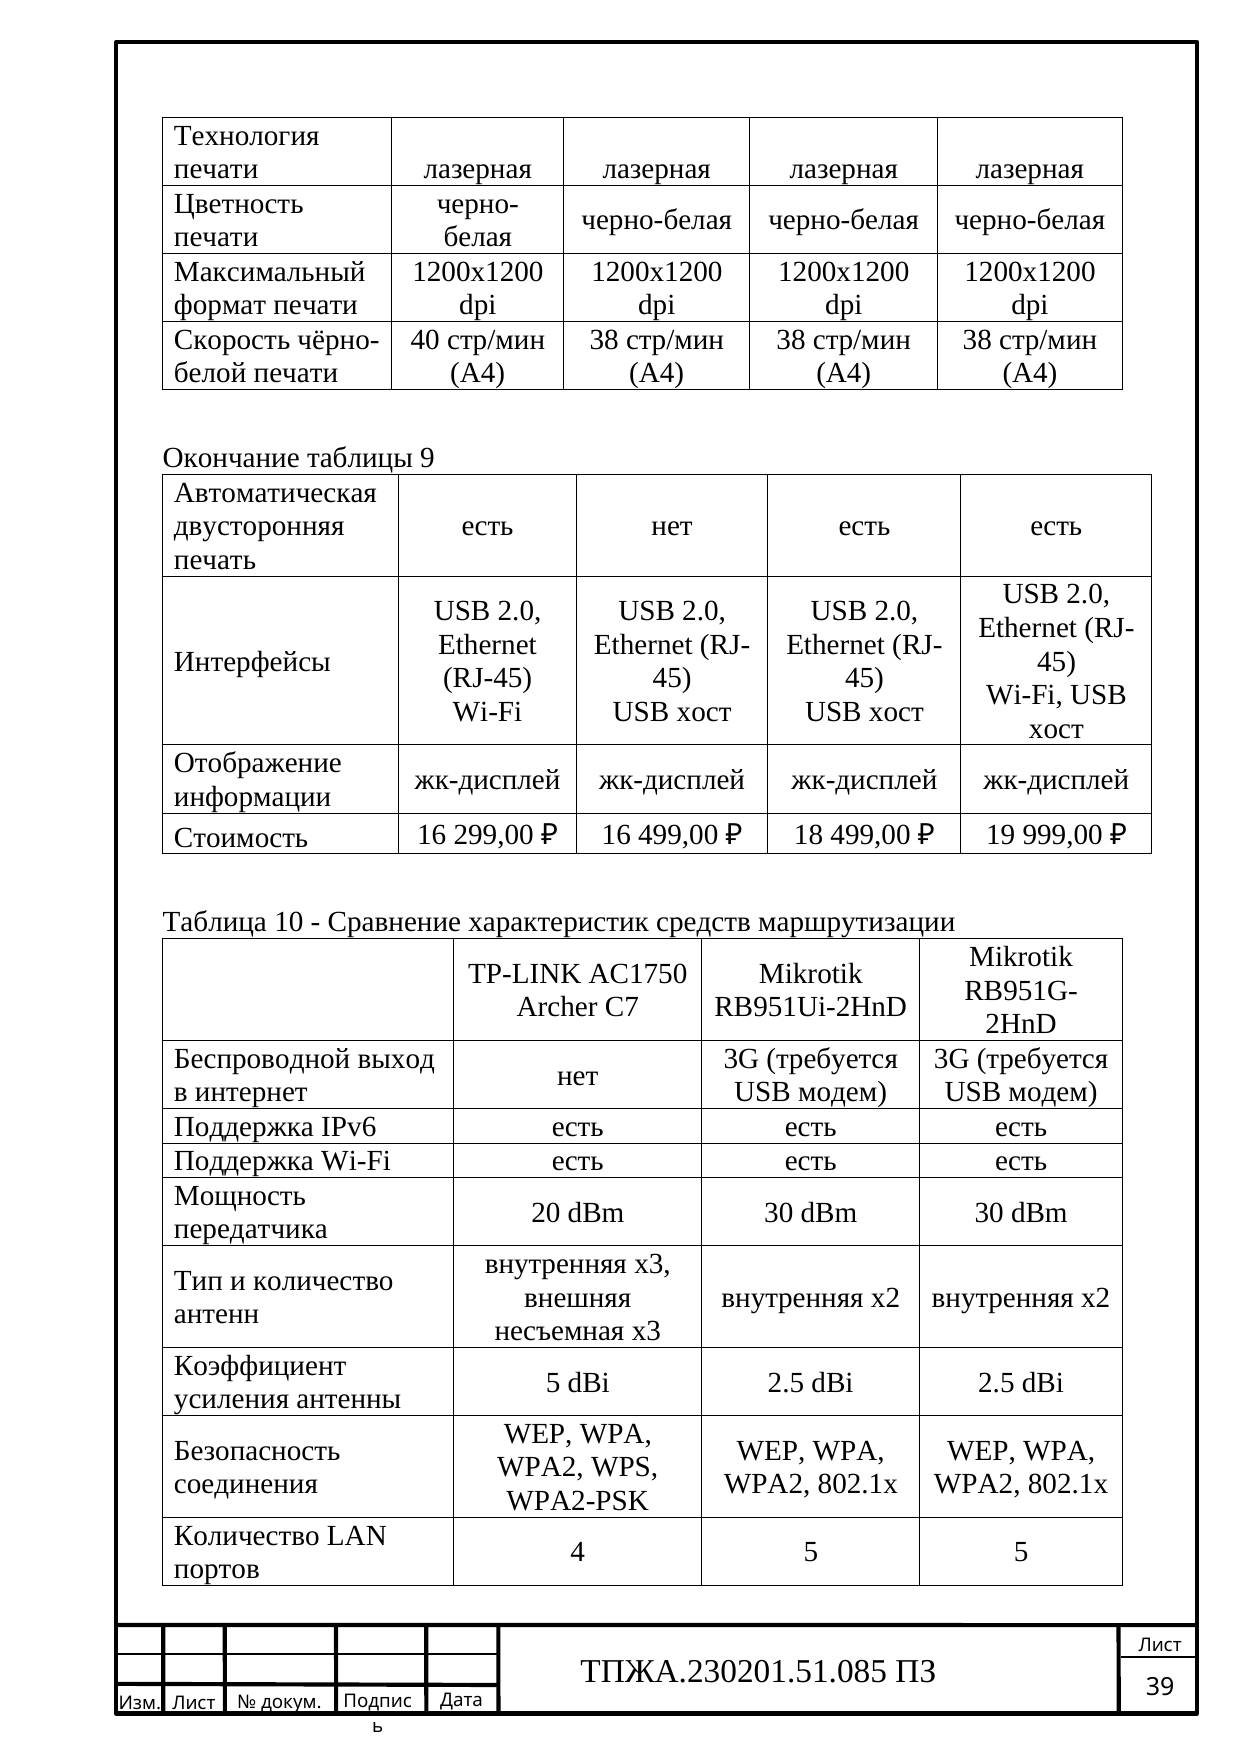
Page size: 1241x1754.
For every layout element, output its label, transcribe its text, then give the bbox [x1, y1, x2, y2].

text Окончание таблицы 9 [162, 440, 1152, 474]
table_cell 4 [454, 1518, 701, 1585]
table_cell лазерная [564, 118, 749, 185]
table_cell черно-белая [564, 186, 749, 253]
table_header есть [399, 475, 576, 576]
table_cell 40 стр/мин (A4) [392, 322, 563, 389]
table_cell Коэффициент усиления антенны [163, 1348, 453, 1415]
table_cell жк-дисплей [399, 745, 576, 812]
table_cell Максимальный формат печати [163, 254, 391, 321]
table_cell 38 стр/мин (A4) [564, 322, 749, 389]
table_cell Количество LAN портов [163, 1518, 453, 1585]
table_cell USB 2.0, Ethernet (RJ-45) Wi-Fi [399, 577, 576, 744]
table_cell Поддержка Wi-Fi [163, 1144, 453, 1177]
table_cell Безопасность соединения [163, 1416, 453, 1517]
table_cell Поддержка IPv6 [163, 1109, 453, 1142]
table_header Mikrotik RB951G-2HnD [920, 939, 1122, 1040]
table_cell 2.5 dBi [920, 1348, 1122, 1415]
table_cell есть [702, 1109, 919, 1142]
table_cell Беспроводной выход в интернет [163, 1041, 453, 1108]
table_cell жк-дисплей [577, 745, 767, 812]
table_cell есть [454, 1144, 701, 1177]
table_header есть [768, 475, 960, 576]
table_cell Тип и количество антенн [163, 1246, 453, 1347]
table_cell 5 [702, 1518, 919, 1585]
table_cell Отображение информации [163, 745, 398, 812]
table_cell есть [454, 1109, 701, 1142]
table_cell лазерная [750, 118, 937, 185]
table_cell жк-дисплей [961, 745, 1151, 812]
table_cell 38 стр/мин (A4) [938, 322, 1122, 389]
table_cell 20 dBm [454, 1178, 701, 1245]
table_cell 2.5 dBi [702, 1348, 919, 1415]
table_cell Стоимость [163, 814, 398, 853]
table_cell 3G (требуется USB модем) [920, 1041, 1122, 1108]
table_cell Технология печати [163, 118, 391, 185]
table_cell есть [920, 1144, 1122, 1177]
table_cell 19 999,00 ₽ [961, 814, 1151, 853]
table_cell Мощность передатчика [163, 1178, 453, 1245]
table_cell WEP, WPA, WPA2, WPS, WPA2-PSK [454, 1416, 701, 1517]
table_cell черно-белая [750, 186, 937, 253]
table_cell жк-дисплей [768, 745, 960, 812]
table_cell USB 2.0, Ethernet (RJ-45) USB хост [577, 577, 767, 744]
table_cell черно-белая [938, 186, 1122, 253]
table_cell 1200x1200 dpi [392, 254, 563, 321]
table_header Автоматическая двусторонняя печать [163, 475, 398, 576]
table_cell 1200x1200 dpi [564, 254, 749, 321]
table_cell 38 стр/мин (A4) [750, 322, 937, 389]
table_cell лазерная [392, 118, 563, 185]
table_cell 3G (требуется USB модем) [702, 1041, 919, 1108]
table_header Mikrotik RB951Ui-2HnD [702, 939, 919, 1040]
table_cell 5 dBi [454, 1348, 701, 1415]
table_cell 5 [920, 1518, 1122, 1585]
table_cell черно-белая [392, 186, 563, 253]
table_cell 30 dBm [702, 1178, 919, 1245]
table_cell 16 299,00 ₽ [399, 814, 576, 853]
table_cell Интерфейсы [163, 577, 398, 744]
table_header [163, 939, 453, 1040]
table_cell нет [454, 1041, 701, 1108]
table_cell Цветность печати [163, 186, 391, 253]
table_cell внутренняя x2 [702, 1246, 919, 1347]
table_cell 1200x1200 dpi [938, 254, 1122, 321]
table_cell USB 2.0, Ethernet (RJ-45) Wi-Fi, USB хост [961, 577, 1151, 744]
table_cell USB 2.0, Ethernet (RJ-45) USB хост [768, 577, 960, 744]
table_header есть [961, 475, 1151, 576]
table_cell 16 499,00 ₽ [577, 814, 767, 853]
table_cell внутренняя x3, внешняя несъемная x3 [454, 1246, 701, 1347]
table_cell 1200x1200 dpi [750, 254, 937, 321]
table_cell внутренняя x2 [920, 1246, 1122, 1347]
table_header TP-LINK AC1750 Archer C7 [454, 939, 701, 1040]
table_cell WEP, WPA, WPA2, 802.1x [702, 1416, 919, 1517]
table_cell есть [702, 1144, 919, 1177]
table_header нет [577, 475, 767, 576]
table_cell Скорость чёрно-белой печати [163, 322, 391, 389]
table_cell WEP, WPA, WPA2, 802.1x [920, 1416, 1122, 1517]
table_cell лазерная [938, 118, 1122, 185]
text Таблица 10 - Сравнение характеристик средств маршрутизации [162, 904, 1152, 938]
table_cell есть [920, 1109, 1122, 1142]
table_cell 30 dBm [920, 1178, 1122, 1245]
table_cell 18 499,00 ₽ [768, 814, 960, 853]
